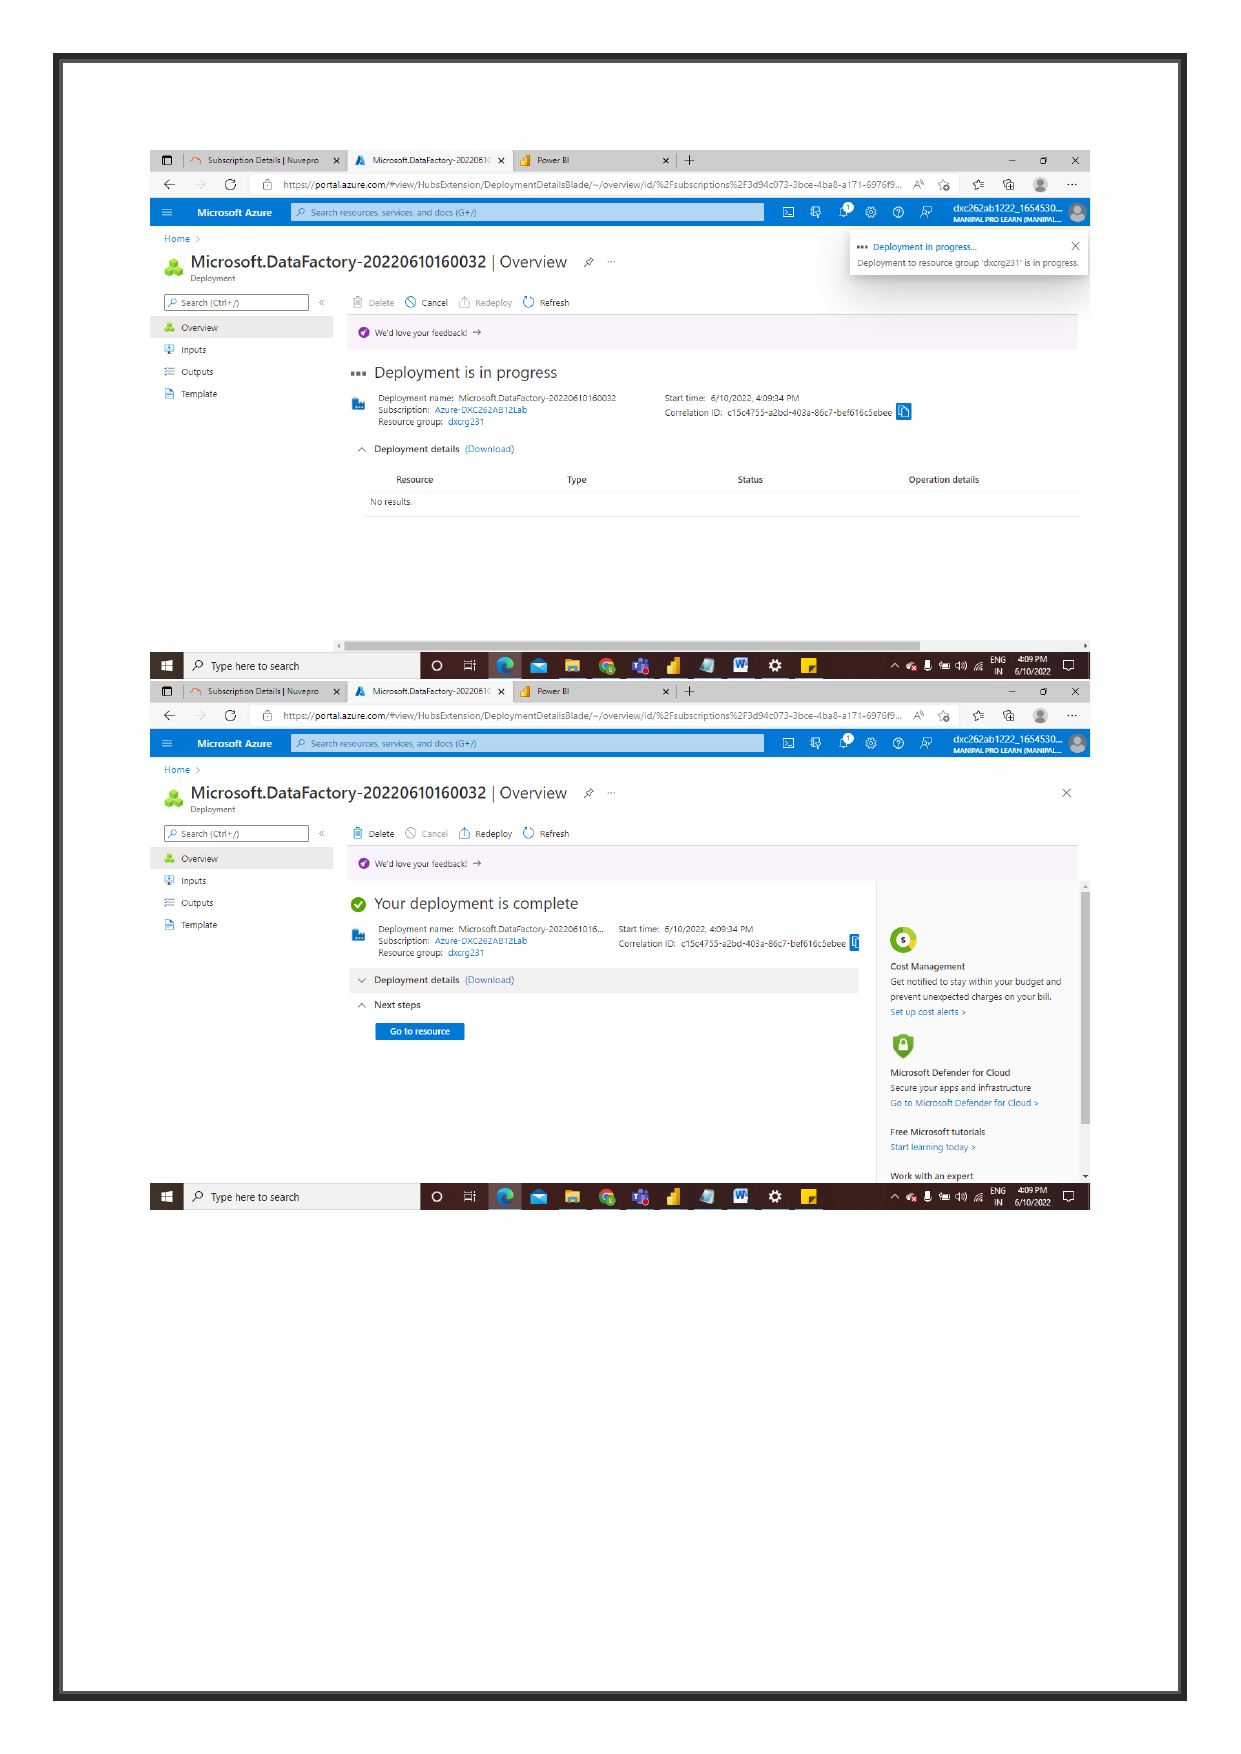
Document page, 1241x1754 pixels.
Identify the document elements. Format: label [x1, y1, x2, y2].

picture [150, 681, 1091, 1210]
picture [150, 150, 1091, 679]
